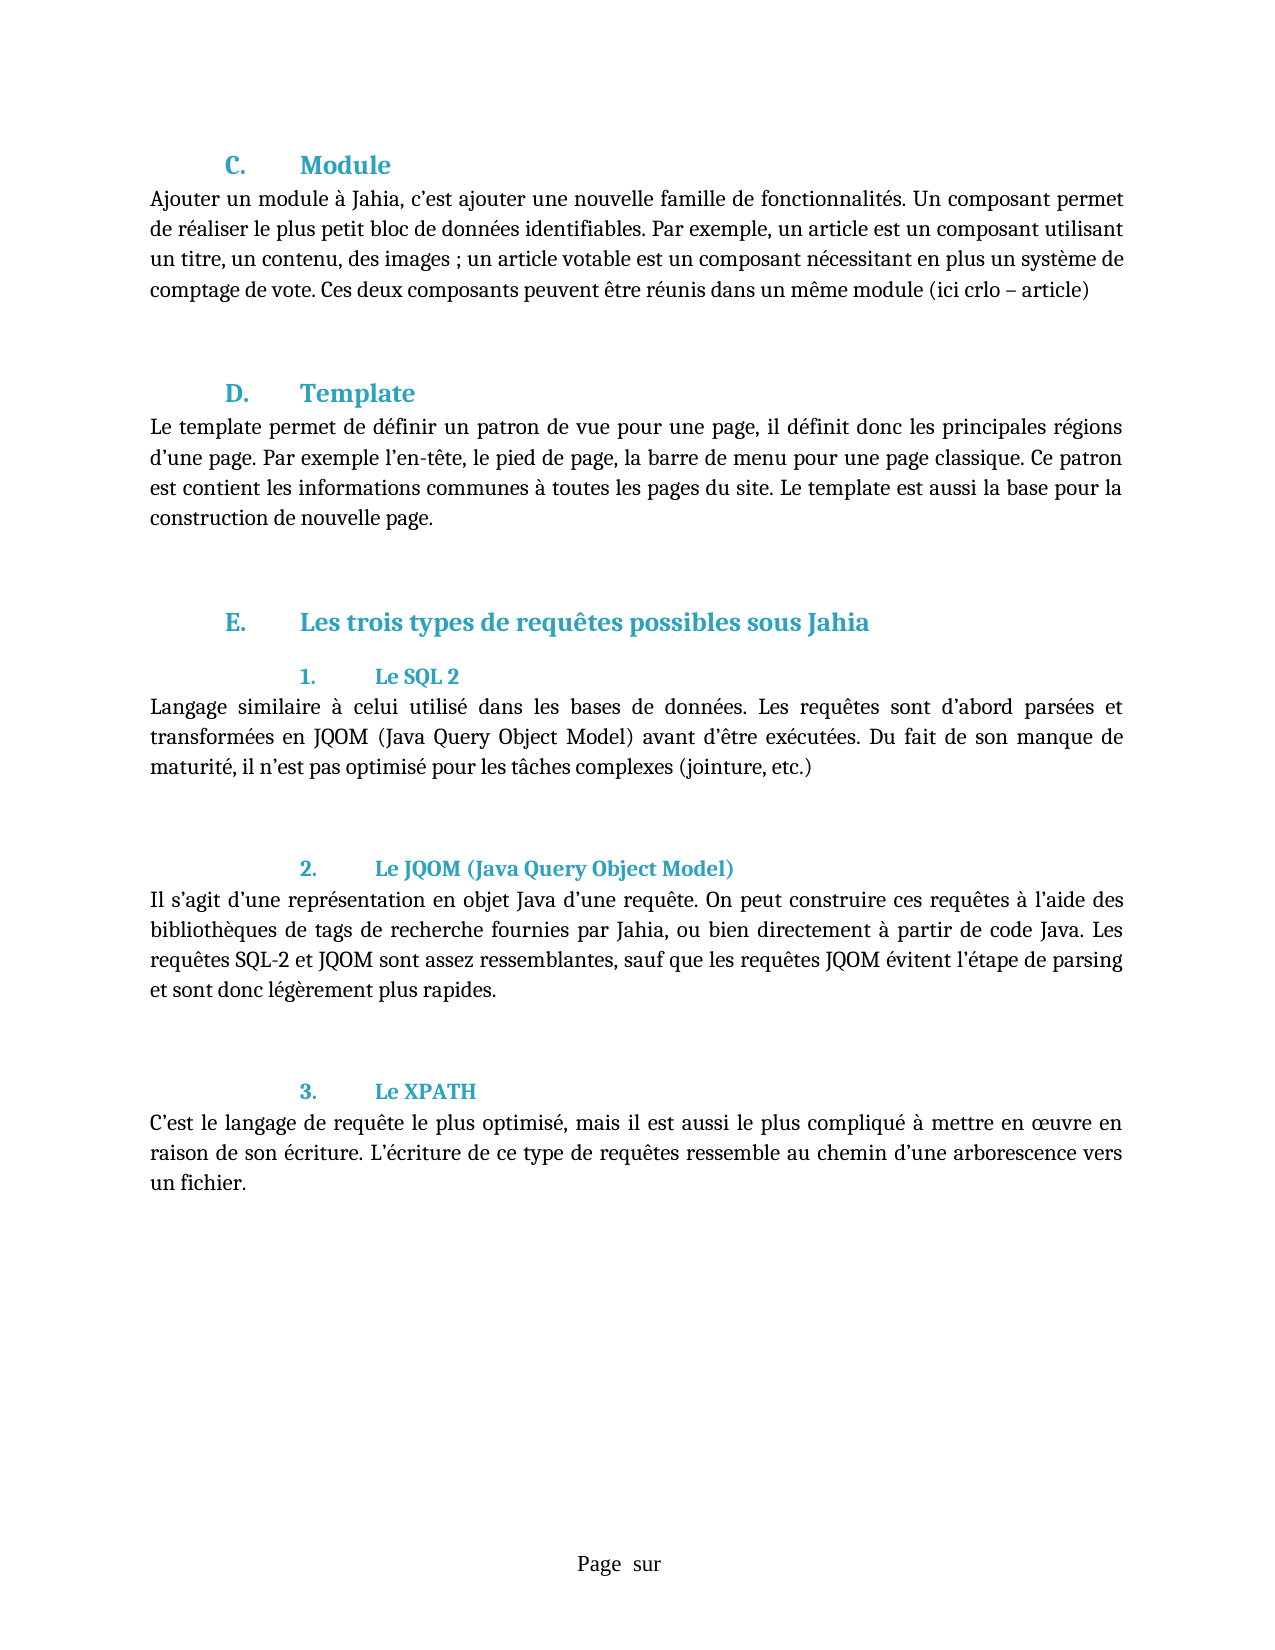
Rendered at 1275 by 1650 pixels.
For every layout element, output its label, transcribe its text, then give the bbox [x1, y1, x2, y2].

subtitle Le JQOM (Java Query Object Model) [300, 856, 1125, 882]
text Langage similaire à celui utilisé dans les bases de données. Les requêtes sont d’abord parsées et transformées en JQOM (Java Query Object Model) avant d’être exécutées. Du fait de son manque de maturité, il n’est pas optimisé pour les tâches complexes (jointure, etc.) [150, 694, 1125, 780]
subtitle Le XPATH [300, 1079, 1125, 1105]
subtitle Module [225, 150, 1125, 181]
text Le template permet de définir un patron de vue pour une page, il définit donc les principales régions d’une page. Par exemple l’en-tête, le pied de page, la barre de menu pour une page classique. Ce patron est contient les informations communes à toutes les pages du site. Le template est aussi la base pour la construction de nouvelle page. [150, 414, 1125, 531]
subtitle Template [225, 378, 1125, 409]
text C’est le langage de requête le plus optimisé, mais il est aussi le plus compliqué à mettre en œuvre en raison de son écriture. L’écriture de ce type de requêtes ressemble au chemin d’une arborescence vers un fichier. [150, 1109, 1125, 1196]
subtitle Le SQL 2 [300, 663, 1125, 690]
text Il s’agit d’une représentation en objet Java d’une requête. On peut construire ces requêtes à l’aide des bibliothèques de tags de recherche fournies par Jahia, ou bien directement à partir de code Java. Les requêtes SQL-2 et JQOM sont assez ressemblantes, sauf que les requêtes JQOM évitent l’étape de parsing et sont donc légèrement plus rapides. [150, 886, 1125, 1003]
text Ajouter un module à Jahia, c’est ajouter une nouvelle famille de fonctionnalités. Un composant permet de réaliser le plus petit bloc de données identifiables. Par exemple, un article est un composant utilisant un titre, un contenu, des images ; un article votable est un composant nécessitant en plus un système de comptage de vote. Ces deux composants peuvent être réunis dans un même module (ici crlo – article) [150, 186, 1125, 303]
subtitle Les trois types de requêtes possibles sous Jahia [225, 607, 1125, 638]
